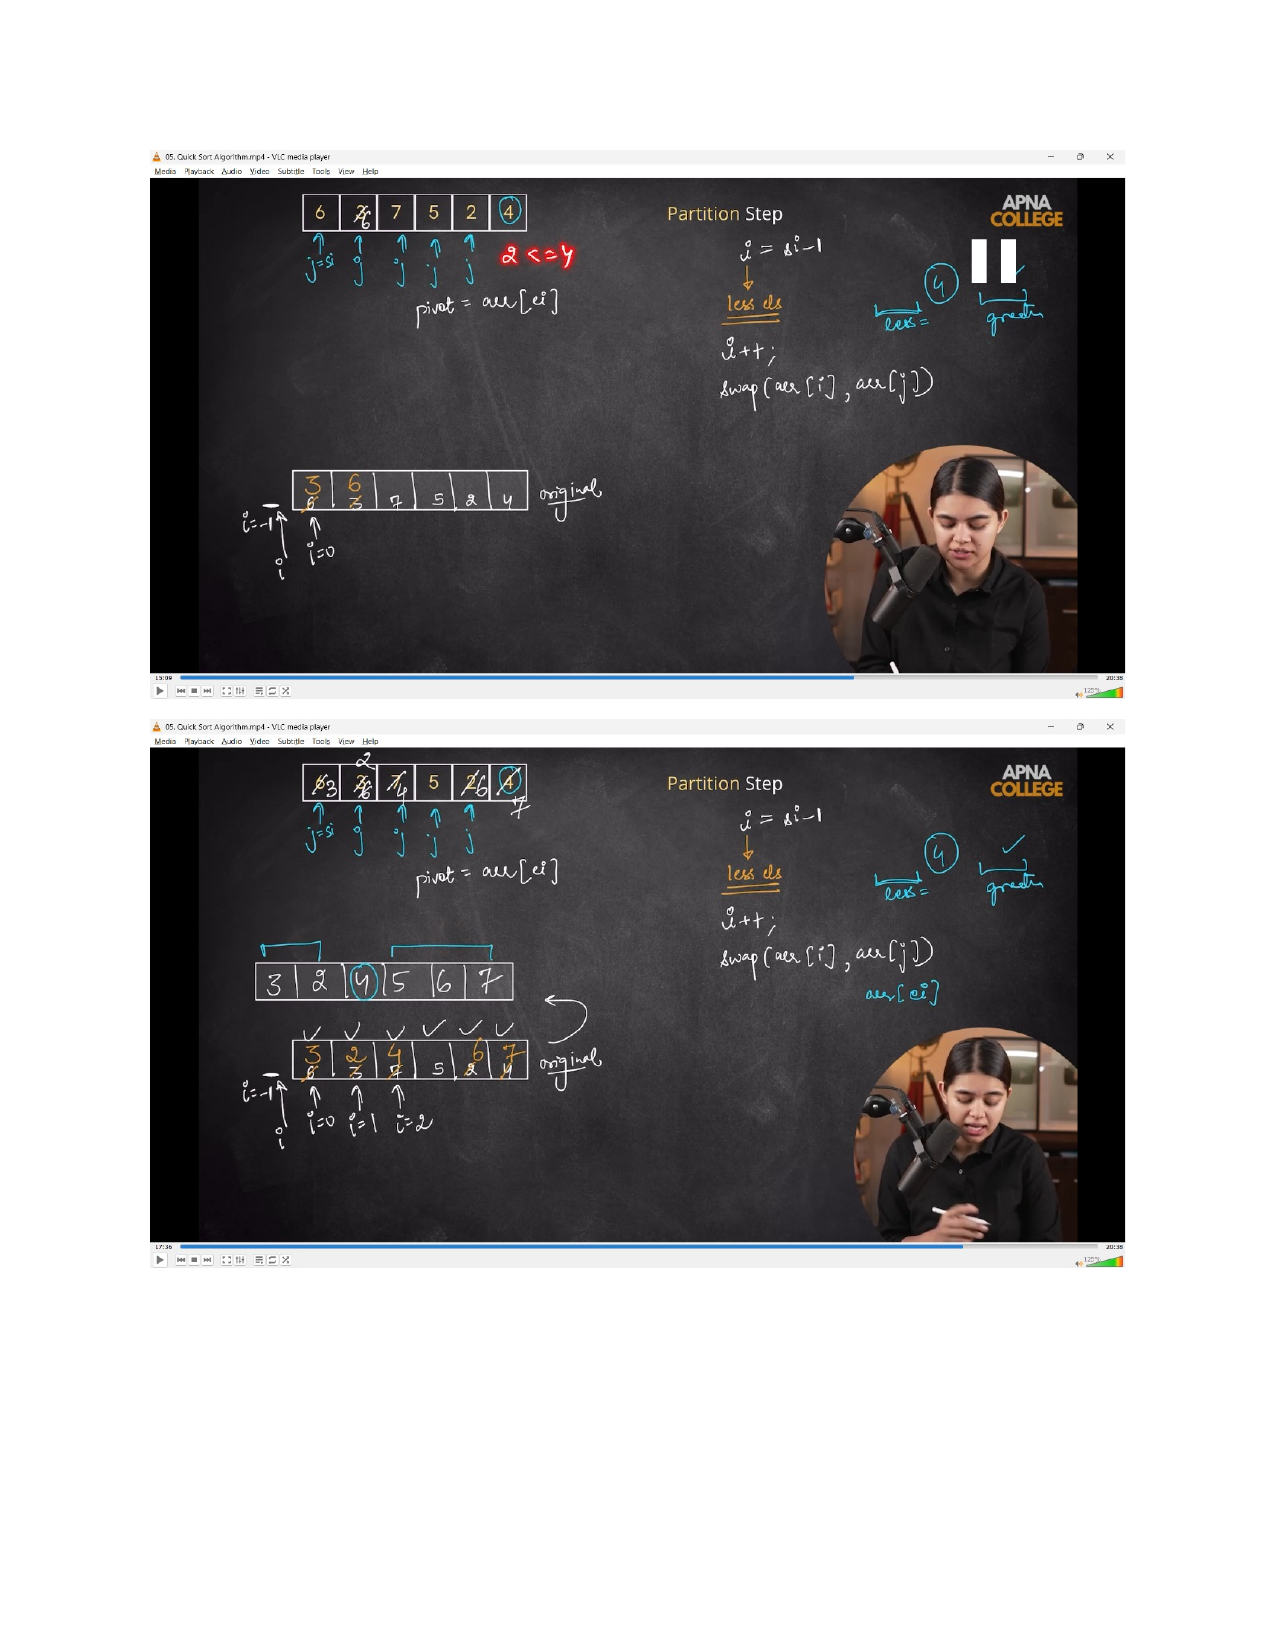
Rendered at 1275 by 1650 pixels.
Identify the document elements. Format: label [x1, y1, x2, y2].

picture [150, 150, 1125, 699]
picture [150, 719, 1125, 1268]
